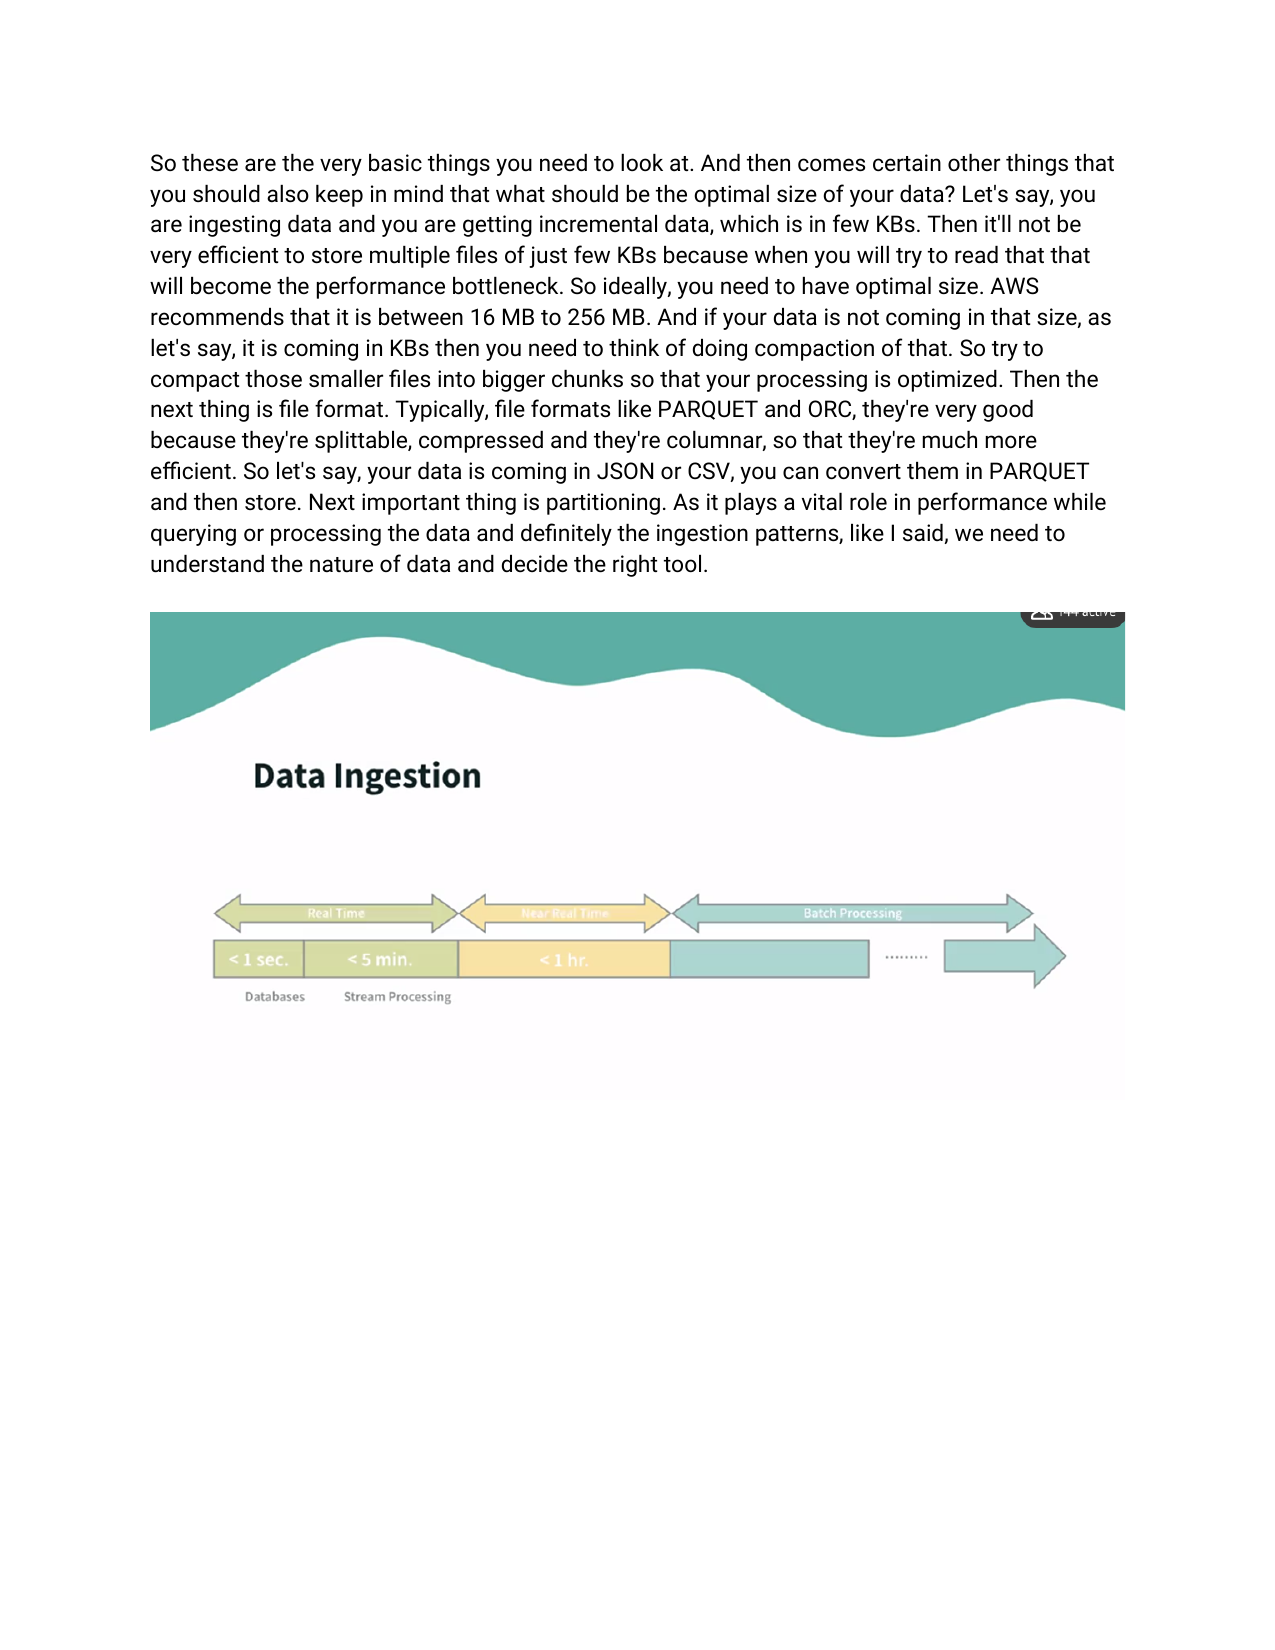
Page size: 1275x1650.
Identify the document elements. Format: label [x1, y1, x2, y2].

picture [150, 612, 1125, 1100]
text [150, 150, 1125, 578]
